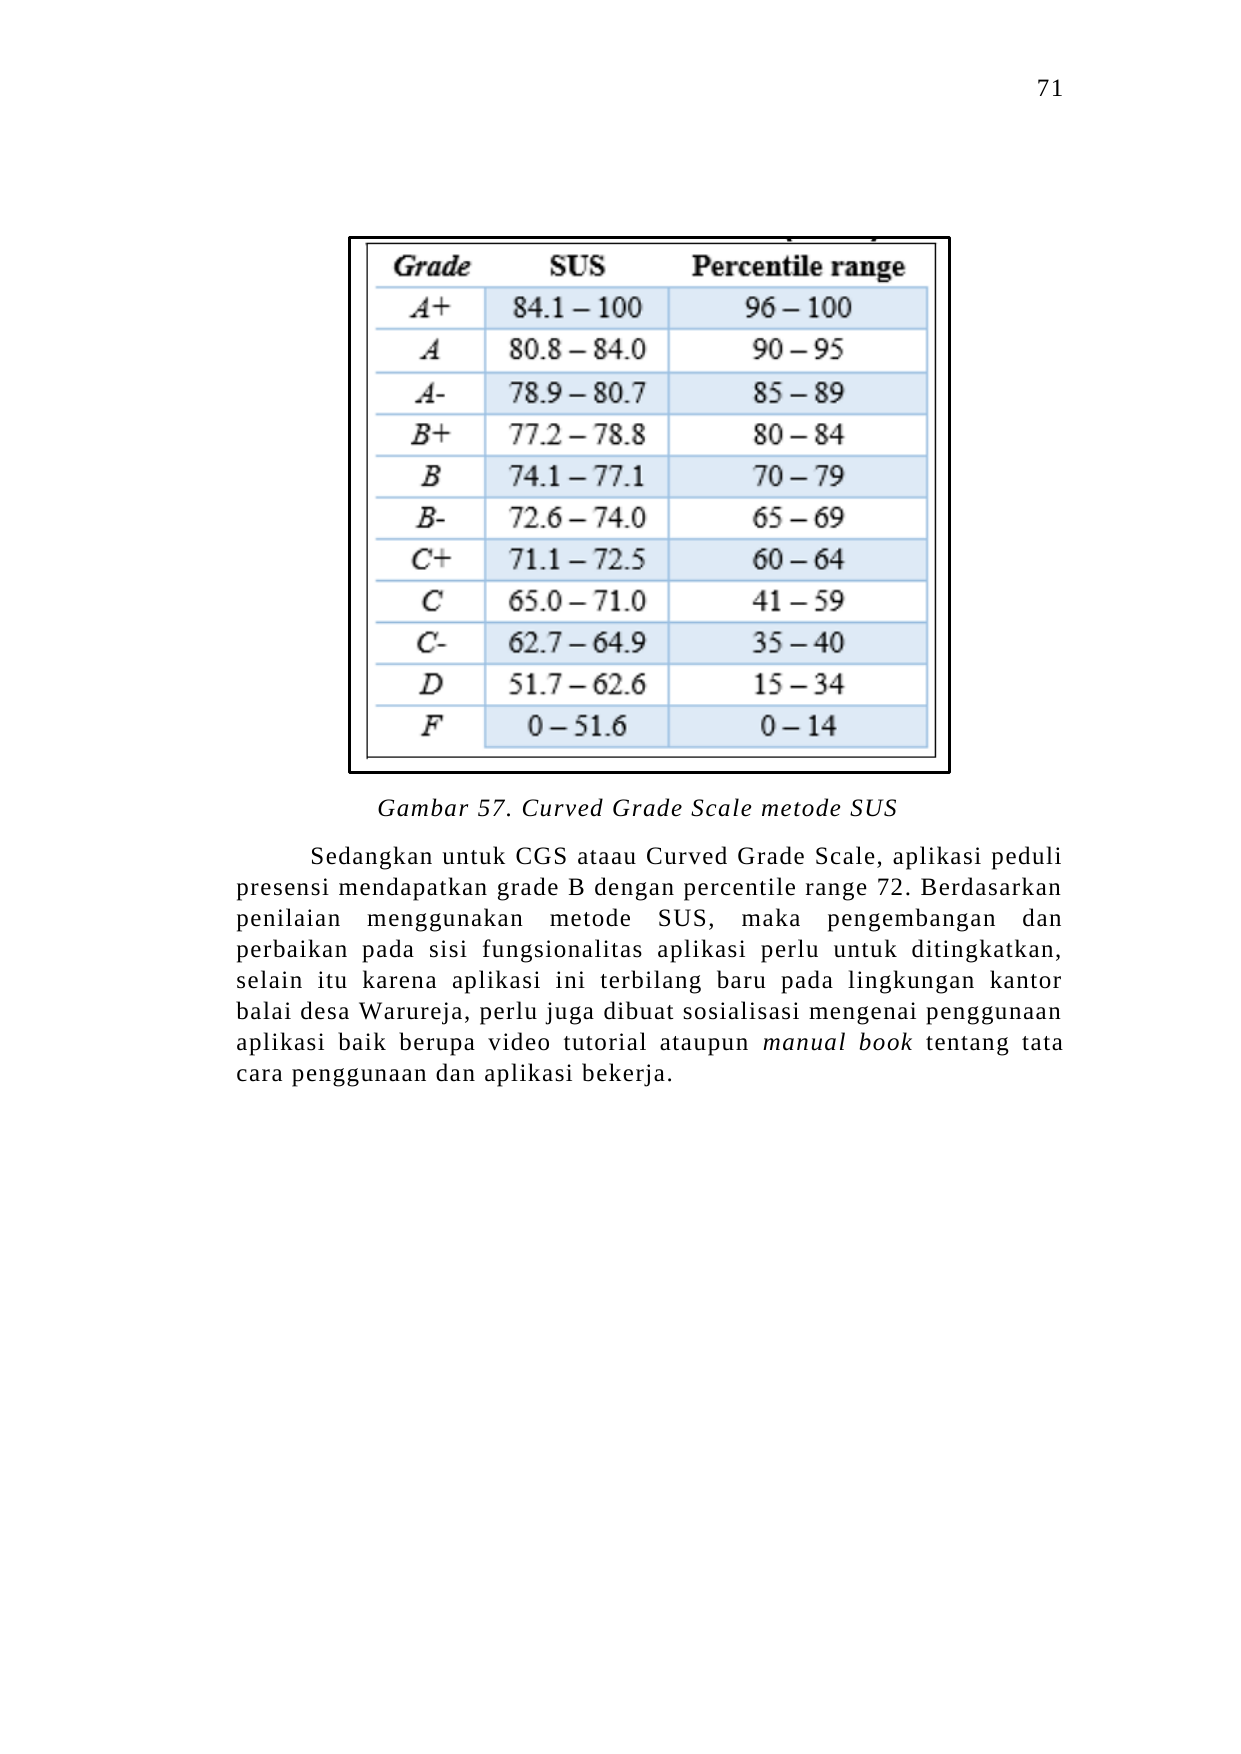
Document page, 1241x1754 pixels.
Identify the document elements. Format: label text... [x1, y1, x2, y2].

subtitle Sedangkan untuk CGS ataau Curved Grade Scale, aplikasi peduli presensi mendapatkan grade B dengan percentile range 72. Berdasarkan penilaian menggunakan metode SUS, maka pengembangan dan perbaikan pada sisi fungsionalitas aplikasi perlu untuk ditingkatkan, selain itu karena aplikasi ini terbilang baru pada lingkungan kantor balai desa Warureja, perlu juga dibuat sosialisasi mengenai penggunaan aplikasi baik berupa video tutorial ataupun manual book tentang tata cara penggunaan dan aplikasi bekerja. [236, 841, 1063, 1087]
picture [351, 239, 948, 771]
